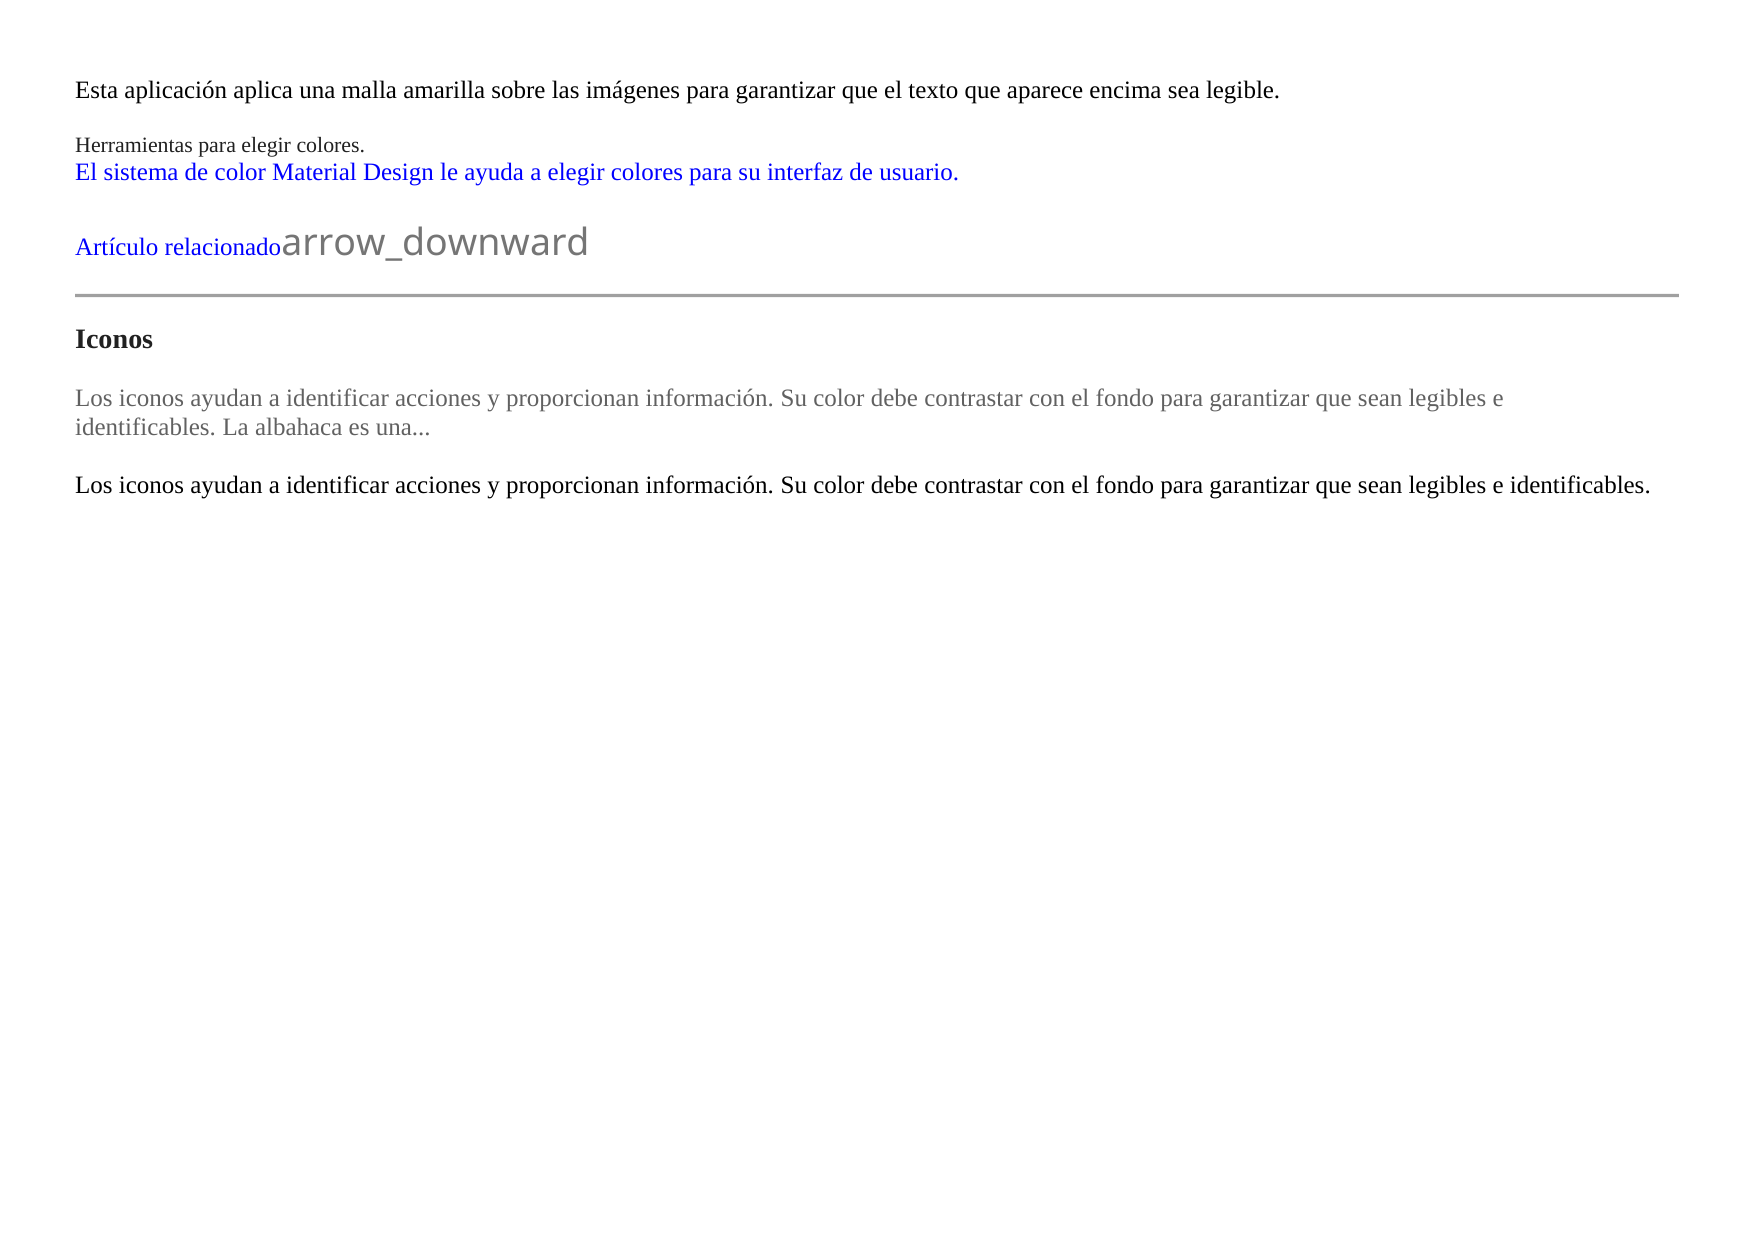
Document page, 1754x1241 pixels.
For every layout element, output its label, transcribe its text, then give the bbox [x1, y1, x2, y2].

text Esta aplicación aplica una malla amarilla sobre las imágenes para garantizar que el texto que aparece encima sea legible. [75, 75, 1679, 104]
text Los iconos ayudan a identificar acciones y proporcionan información. Su color debe contrastar con el fondo para garantizar que sean legibles e identificables. La albahaca es una... [75, 383, 1679, 441]
text El sistema de color Material Design le ayuda a elegir colores para su interfaz de usuario. [75, 157, 1679, 186]
text Los iconos ayudan a identificar acciones y proporcionan información. Su color debe contrastar con el fondo para garantizar que sean legibles e identificables. [75, 470, 1679, 499]
text Iconos [75, 322, 1679, 354]
text Artículo relacionadoarrow_downward [75, 215, 1679, 266]
text Herramientas para elegir colores. [75, 132, 1679, 157]
